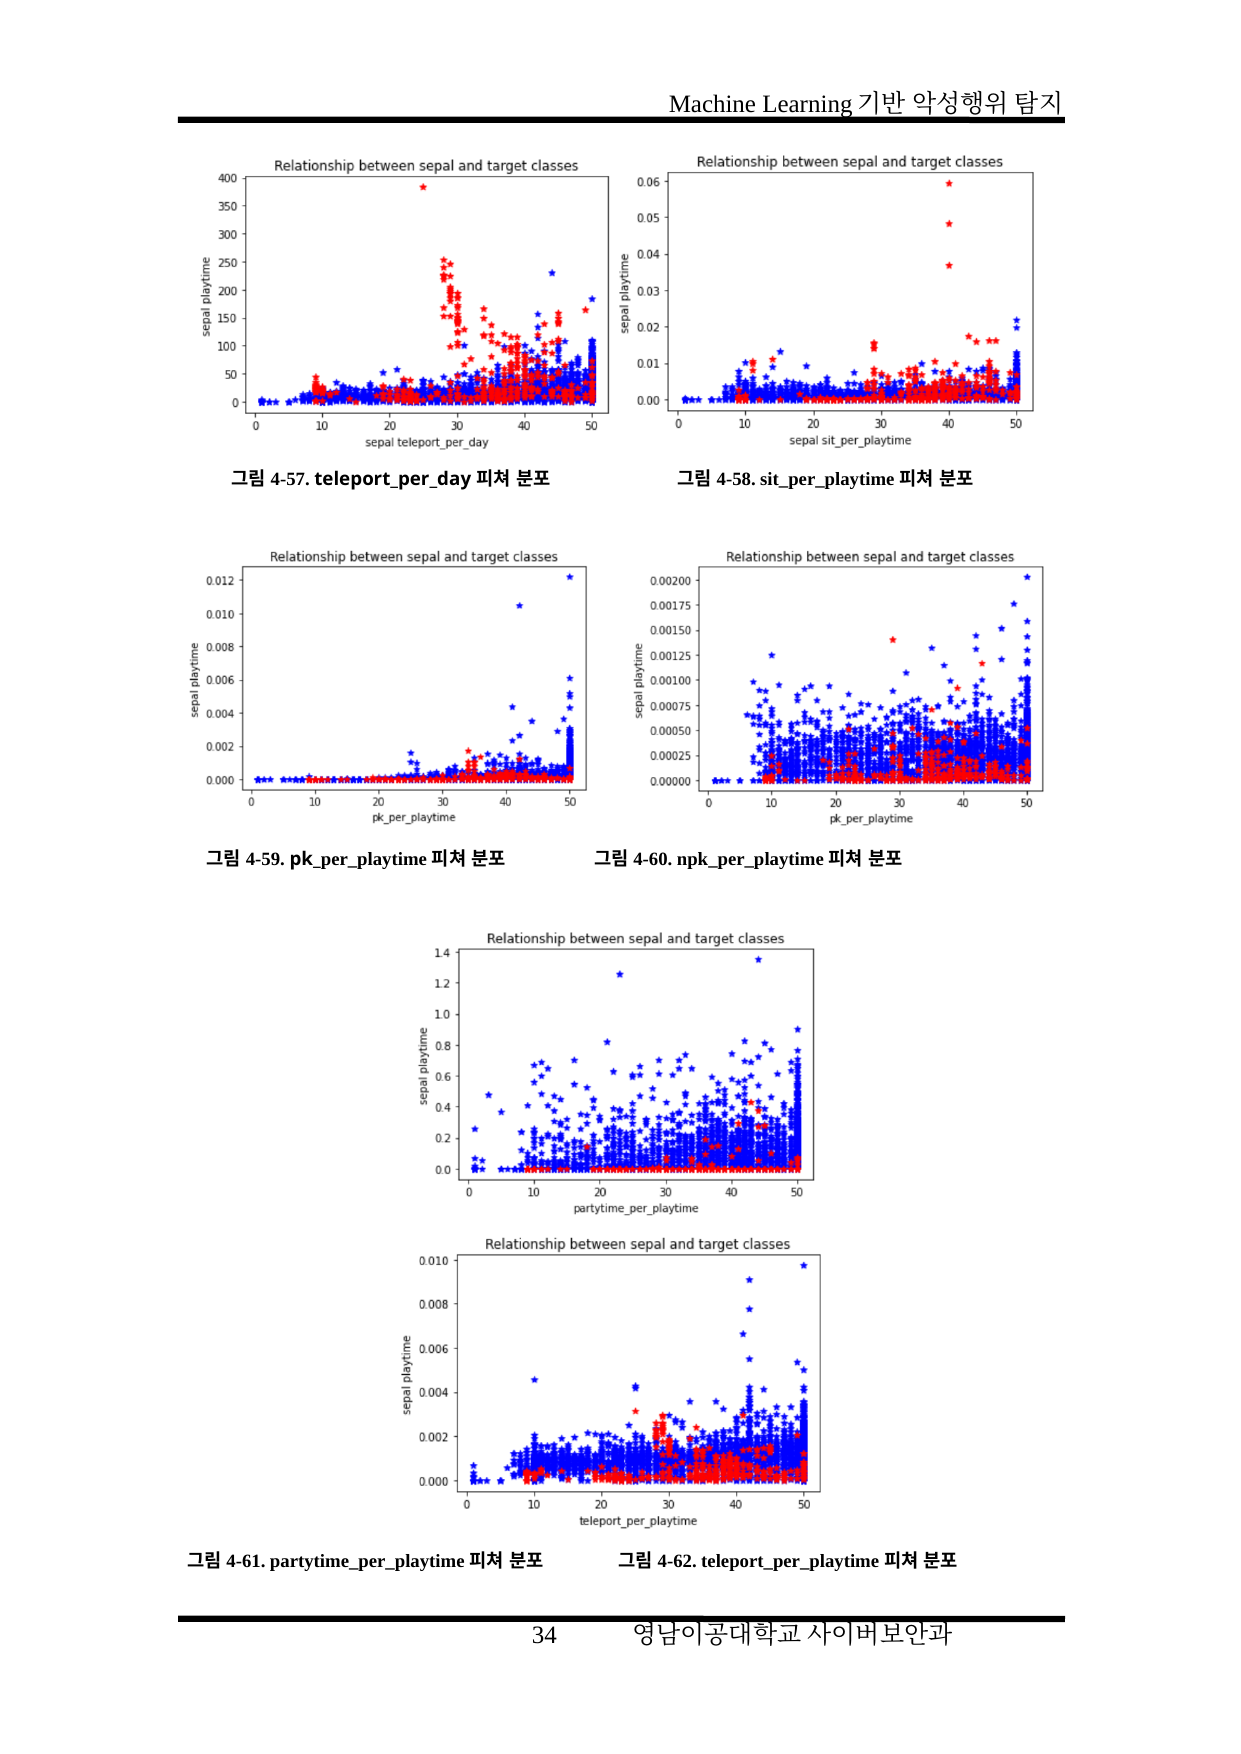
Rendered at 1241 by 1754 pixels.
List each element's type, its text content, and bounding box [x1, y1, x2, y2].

picture [394, 1233, 846, 1532]
picture [190, 150, 1051, 450]
picture [187, 542, 1054, 829]
picture [402, 921, 838, 1219]
